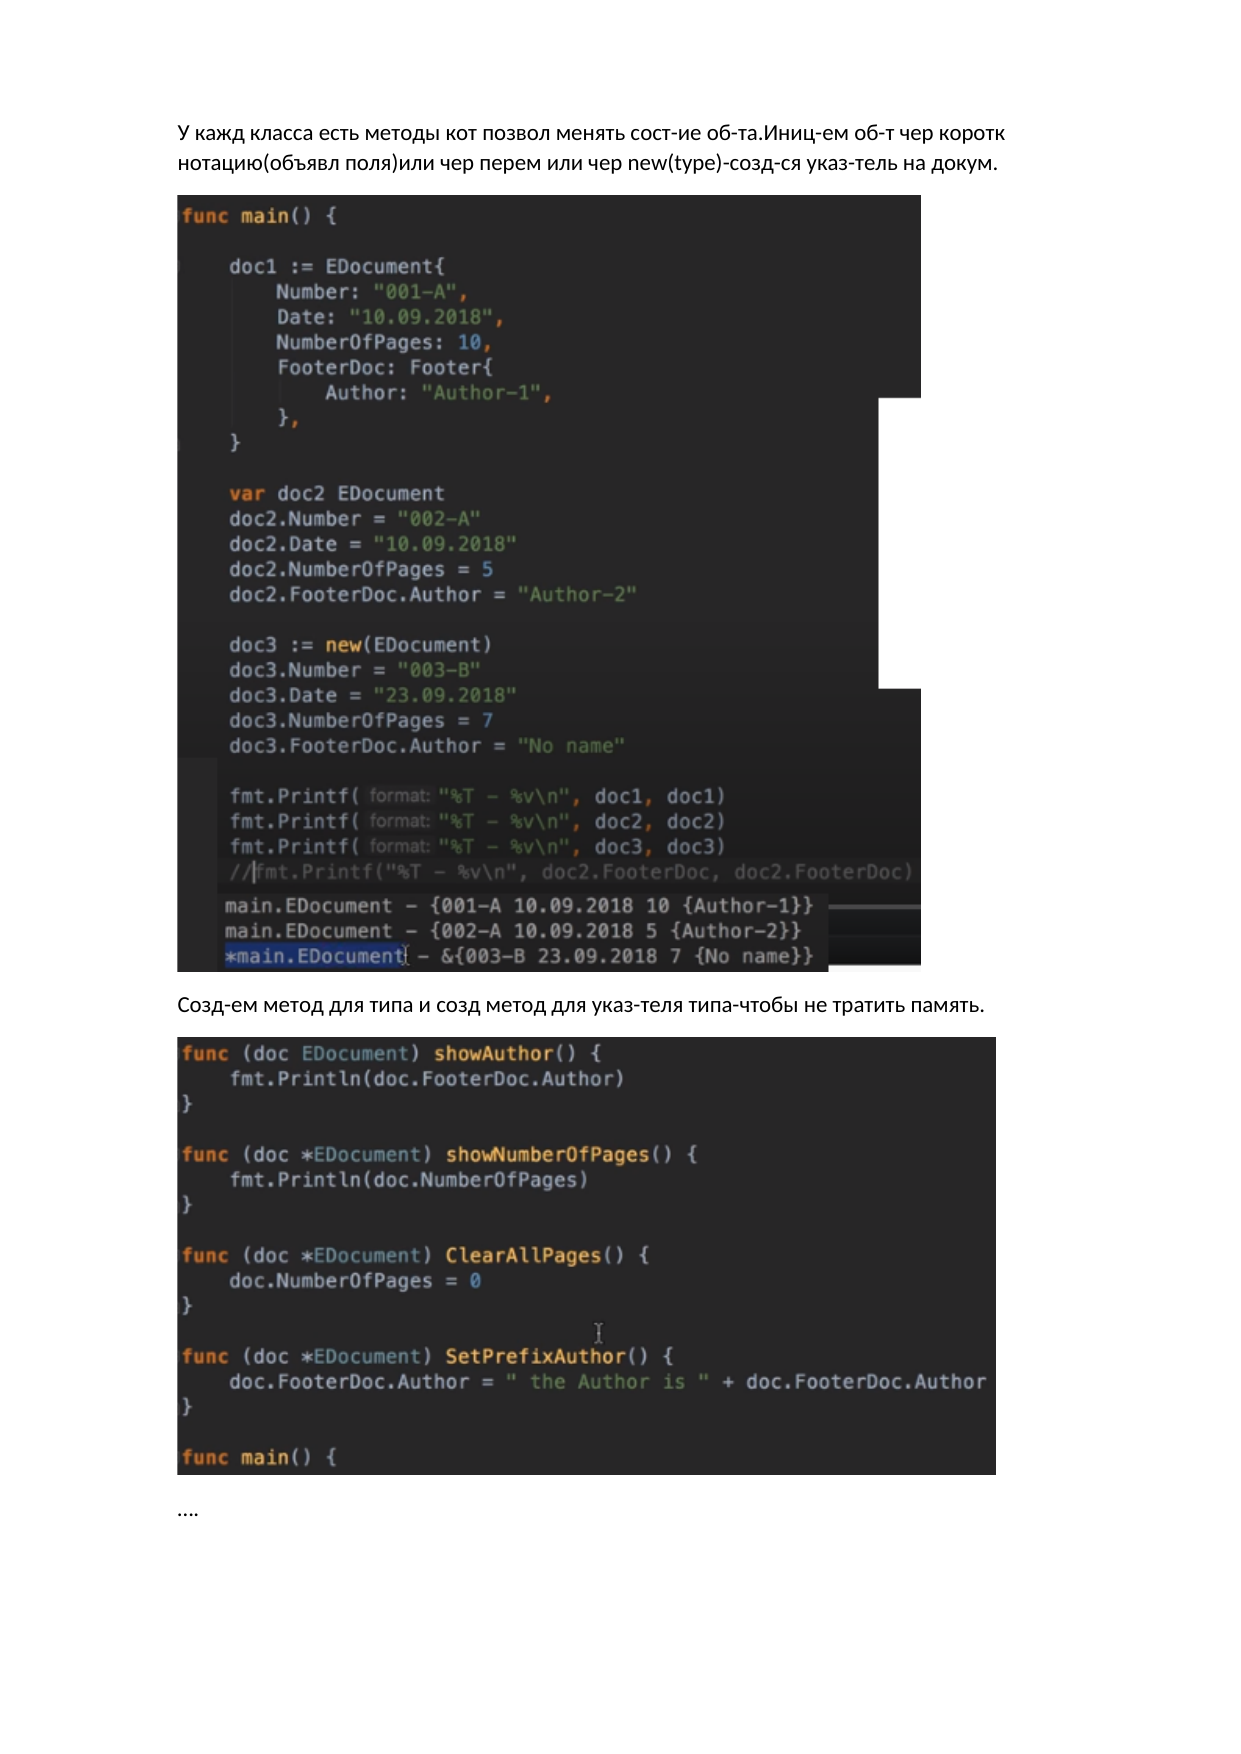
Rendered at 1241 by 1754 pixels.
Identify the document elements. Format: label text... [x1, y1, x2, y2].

picture [177, 195, 921, 972]
text …. [177, 1494, 1152, 1522]
text У кажд класса есть методы кот позвол менять сост-ие об-та.Иниц-ем об-т чер коротк нотацию(объявл поля)или чер перем или чер new(type)-созд-ся указ-тель на докум. [177, 118, 1152, 176]
text Созд-ем метод для типа и созд метод для указ-теля типа-чтобы не тратить память. [177, 991, 1152, 1019]
picture [177, 1037, 996, 1475]
